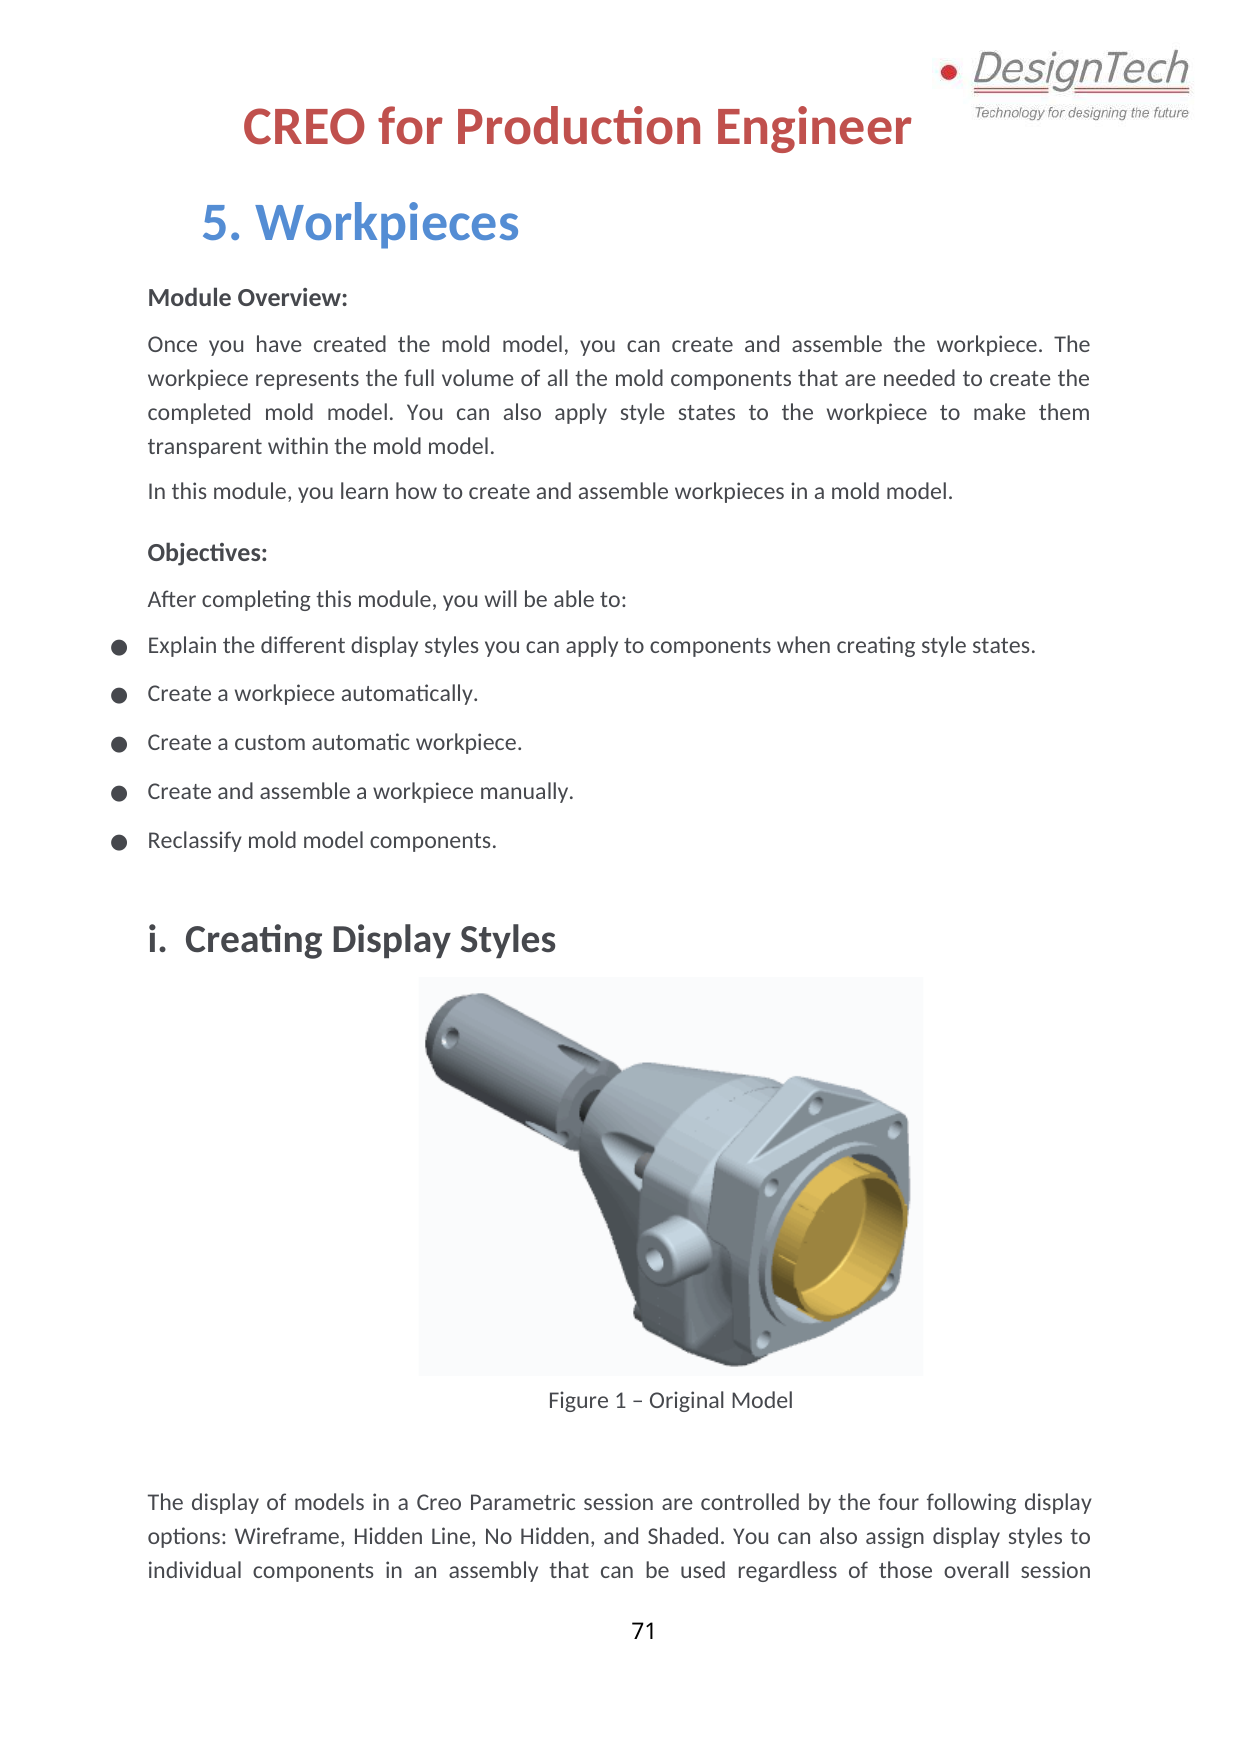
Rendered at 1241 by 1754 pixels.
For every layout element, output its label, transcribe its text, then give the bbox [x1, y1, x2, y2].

text In this module, you learn how to create and assemble workpieces in a mold model. [147, 476, 1194, 505]
list Create and assemble a workpiece manually. [110, 769, 1194, 811]
picture [932, 42, 1195, 127]
list Create a custom automatic workpiece. [110, 720, 1194, 762]
list Explain the different display styles you can apply to components when creating style states. [110, 622, 1092, 665]
picture [418, 977, 924, 1376]
text Figure 1 – Original Model [147, 1385, 1194, 1414]
subtitle Objectives: [147, 536, 1194, 568]
list Create a workpiece automatically. [110, 671, 1194, 713]
list Creating Display Styles [147, 914, 1194, 962]
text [147, 1487, 1093, 1584]
text After completing this module, you will be able to: [147, 584, 1194, 613]
list Reclassify mold model components. [110, 818, 1194, 860]
subtitle 5. Workpieces [147, 188, 1194, 254]
subtitle Module Overview: [147, 281, 1194, 312]
text Once you have created the mold model, you can create and assemble the workpiece. The workpiece represents the full volume of all the mold components that are needed to create the completed mold model. You can also apply style states to the workpiece to make them transparent within the mold model. [147, 329, 1092, 461]
